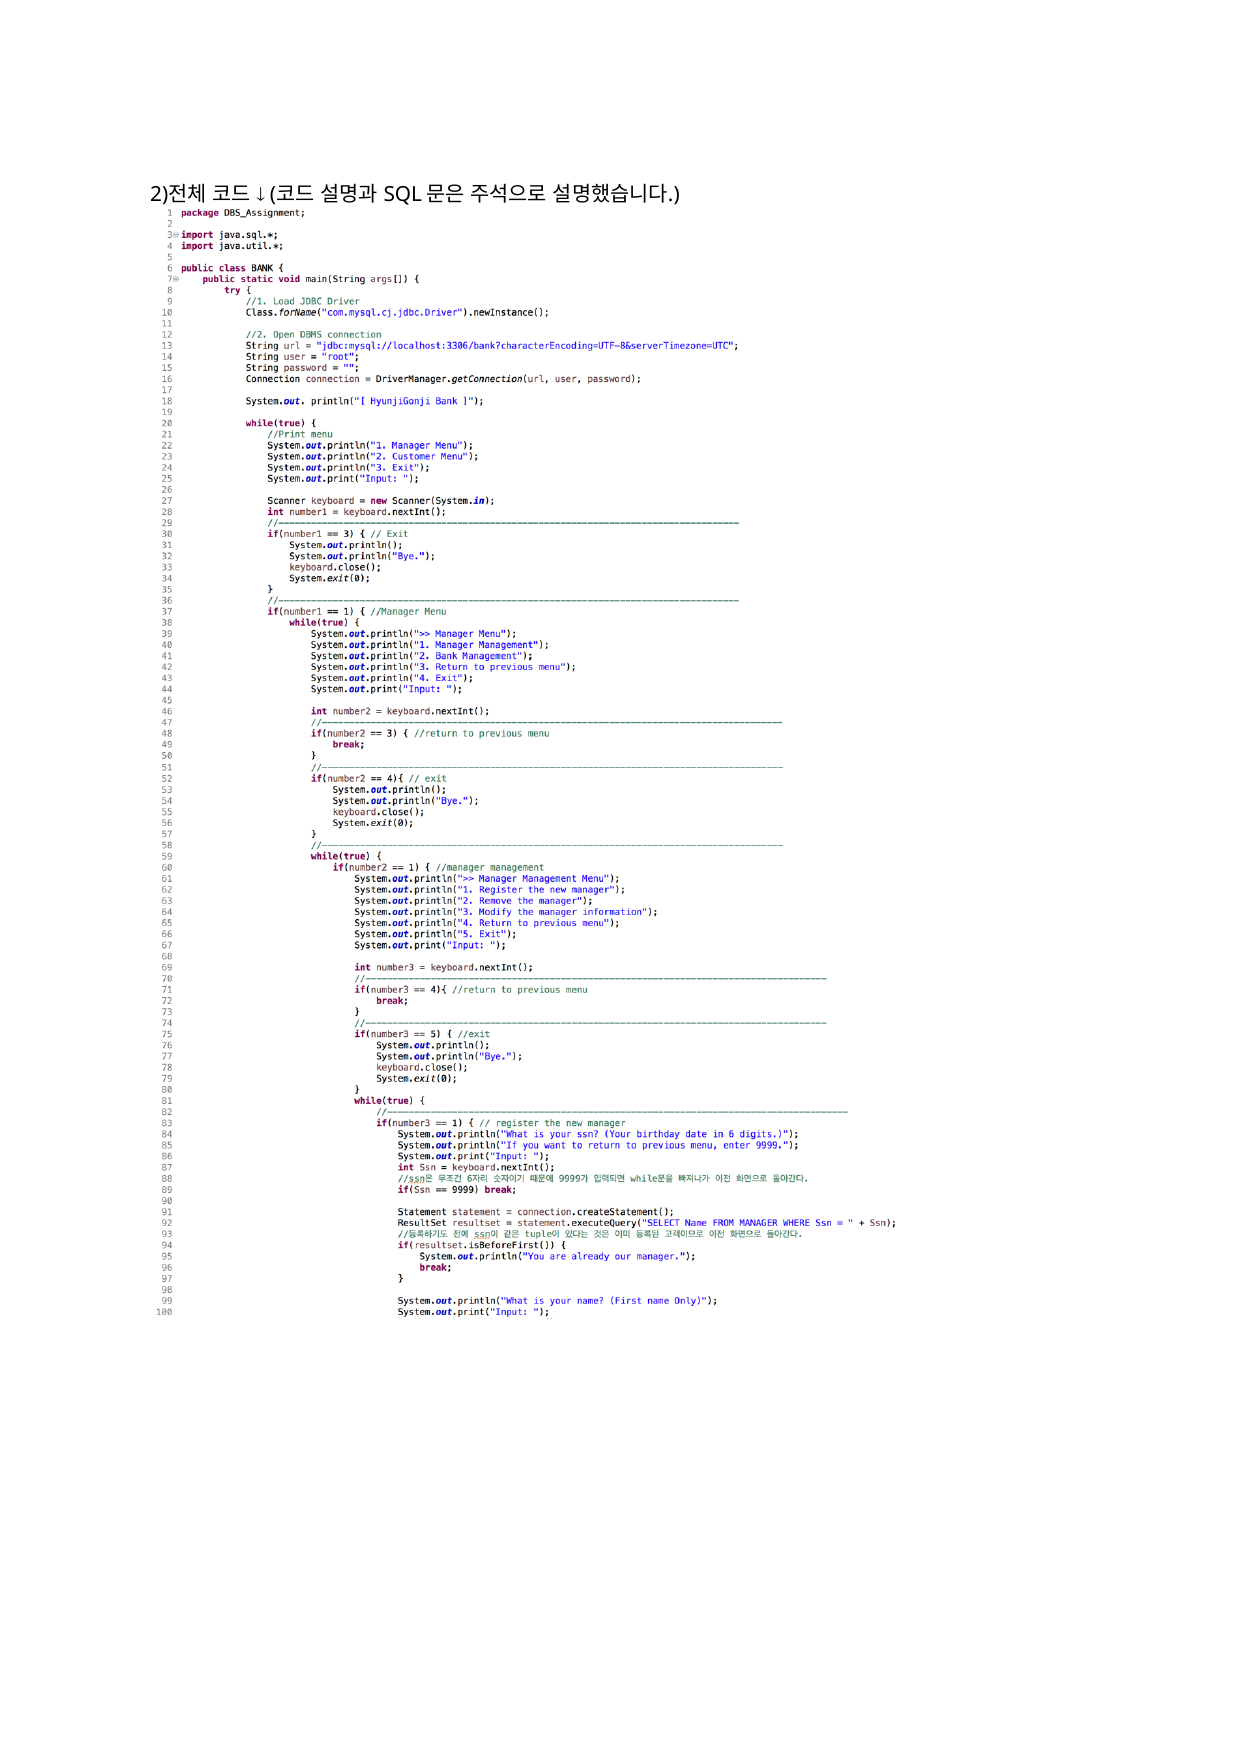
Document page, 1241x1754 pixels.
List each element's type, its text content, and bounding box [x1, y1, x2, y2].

text 2)전체 코드 (코드 설명과 SQL문은 주석으로 설명했습니다.) [150, 177, 1090, 207]
picture [150, 207, 1090, 1319]
